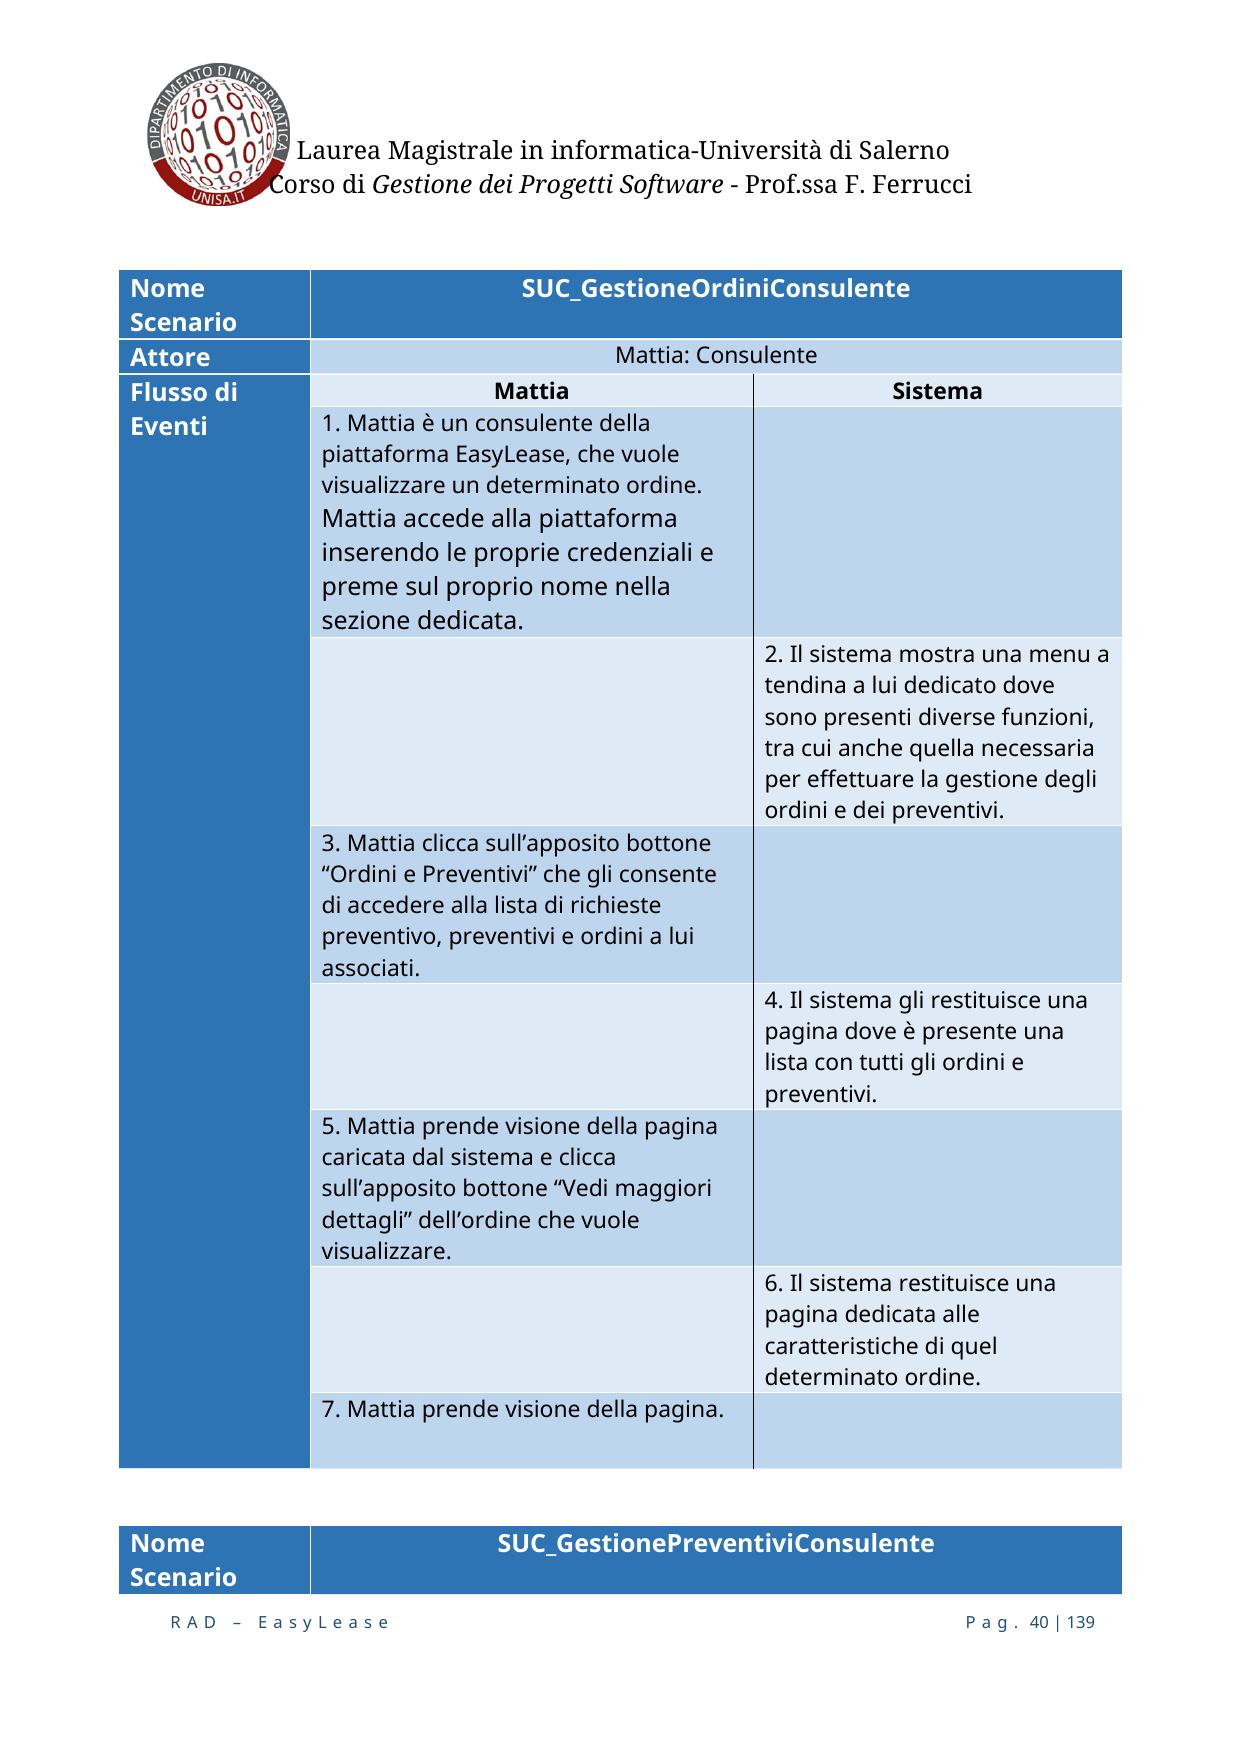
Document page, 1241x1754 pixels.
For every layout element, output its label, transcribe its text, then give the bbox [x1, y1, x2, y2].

table_cell Mattia: Consulente [311, 340, 1122, 373]
table_cell 1. Mattia è un consulente della piattaforma EasyLease, che vuole visualizzare un determinato ordine. Mattia accede alla piattaforma inserendo le proprie credenziali e preme sul proprio nome nella sezione dedicata. [311, 407, 753, 637]
table_cell 7. Mattia prende visione della pagina. [311, 1393, 753, 1468]
table_cell Sistema [754, 375, 1122, 406]
table_cell 5. Mattia prende visione della pagina caricata dal sistema e clicca sull’apposito bottone “Vedi maggiori dettagli” dell’ordine che vuole visualizzare. [311, 1110, 753, 1266]
table_cell Attore [119, 340, 310, 373]
table_cell [311, 984, 753, 1109]
table_cell Flusso di Eventi [119, 375, 310, 1468]
table_cell [754, 1110, 1122, 1266]
table_cell 3. Mattia clicca sull’apposito bottone “Ordini e Preventivi” che gli consente di accedere alla lista di richieste preventivo, preventivi e ordini a lui associati. [311, 826, 753, 983]
table_cell [754, 407, 1122, 637]
table_cell [311, 1267, 753, 1392]
table_header Nome Scenario [119, 1526, 310, 1594]
table_header SUC_GestioneOrdiniConsulente [311, 270, 1122, 338]
table_header SUC_GestionePreventiviConsulente [311, 1526, 1122, 1594]
table_cell 2. Il sistema mostra una menu a tendina a lui dedicato dove sono presenti diverse funzioni, tra cui anche quella necessaria per effettuare la gestione degli ordini e dei preventivi. [754, 638, 1122, 825]
table_cell 4. Il sistema gli restituisce una pagina dove è presente una lista con tutti gli ordini e preventivi. [754, 984, 1122, 1109]
picture [147, 63, 290, 206]
table_cell [311, 638, 753, 825]
table_cell [754, 826, 1122, 983]
table_cell [754, 1393, 1122, 1468]
table_header Nome Scenario [119, 270, 310, 338]
table_cell Mattia [311, 375, 753, 406]
table_cell 6. Il sistema restituisce una pagina dedicata alle caratteristiche di quel determinato ordine. [754, 1267, 1122, 1392]
